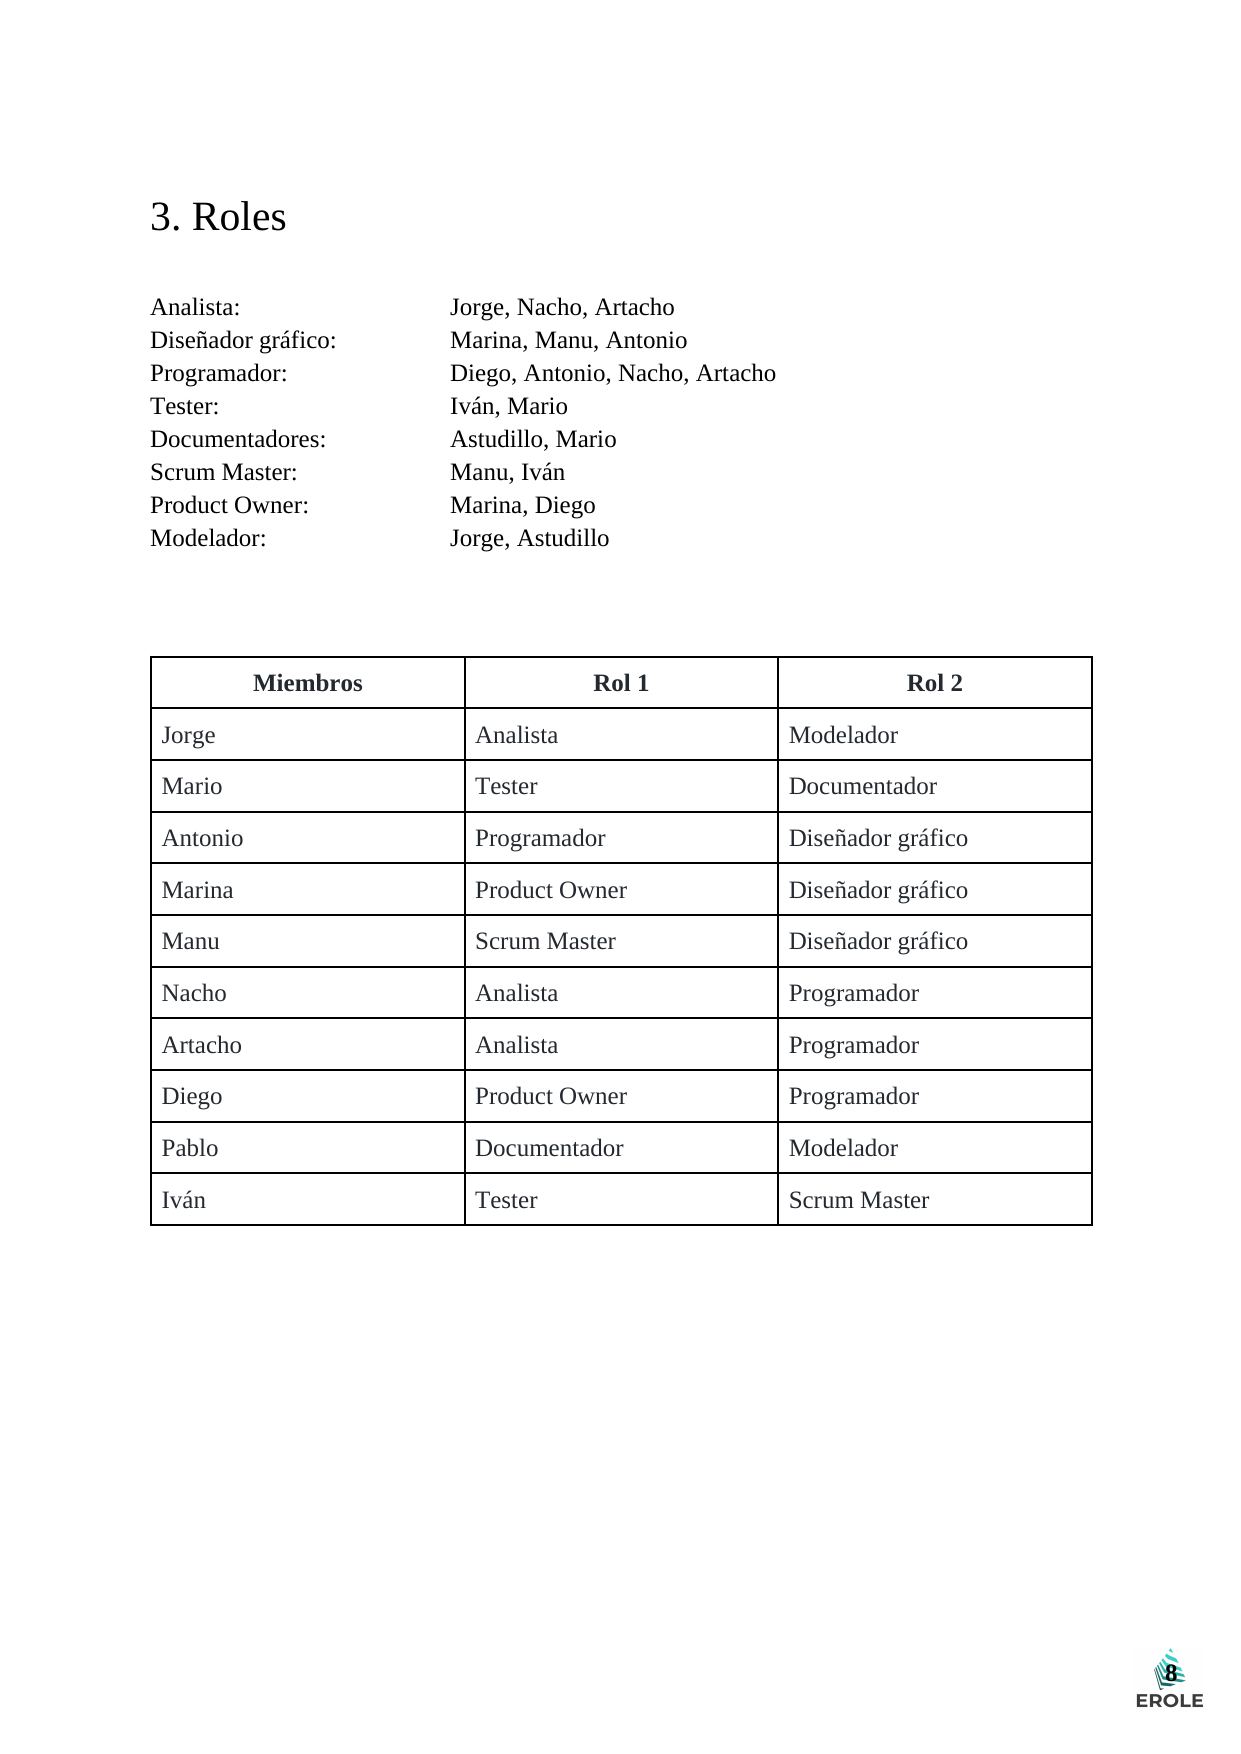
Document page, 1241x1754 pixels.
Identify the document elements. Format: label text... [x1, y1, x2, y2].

table_cell Diseñador gráfico [779, 864, 1091, 914]
table_header Rol 1 [466, 658, 777, 707]
table_cell Mario [152, 761, 464, 811]
table_cell Scrum Master [466, 916, 777, 966]
table_cell Nacho [152, 968, 464, 1017]
table_cell Analista [466, 709, 777, 759]
table_header Miembros [152, 658, 464, 707]
subtitle 3. Roles [150, 192, 1090, 239]
table_cell Marina [152, 864, 464, 914]
table_cell Programador [466, 813, 777, 862]
table_cell Scrum Master [779, 1174, 1091, 1224]
text Analista: Jorge, Nacho, Artacho [150, 292, 1090, 321]
table_cell Tester [466, 761, 777, 811]
picture [1132, 1647, 1205, 1709]
table_cell Jorge [152, 709, 464, 759]
table_cell Diseñador gráfico [779, 813, 1091, 862]
table_cell Diego [152, 1071, 464, 1121]
table_cell Programador [779, 1071, 1091, 1121]
table_cell Iván [152, 1174, 464, 1224]
table_cell Product Owner [466, 864, 777, 914]
table_cell Programador [779, 1019, 1091, 1069]
table_cell Modelador [779, 709, 1091, 759]
table_cell Product Owner [466, 1071, 777, 1121]
text Diseñador gráfico: Marina, Manu, Antonio [150, 325, 1090, 354]
table_cell Programador [779, 968, 1091, 1017]
table_cell Manu [152, 916, 464, 966]
table_cell Documentador [779, 761, 1091, 811]
table_cell Documentador [466, 1123, 777, 1172]
table_cell Tester [466, 1174, 777, 1224]
text Tester: Iván, Mario [150, 391, 1090, 420]
table_cell Analista [466, 1019, 777, 1069]
text Scrum Master: Manu, Iván [150, 457, 1090, 486]
table_cell Diseñador gráfico [779, 916, 1091, 966]
table_header Rol 2 [779, 658, 1091, 707]
text Product Owner: Marina, Diego [150, 490, 1090, 519]
table_cell Analista [466, 968, 777, 1017]
table_cell Modelador [779, 1123, 1091, 1172]
table_cell Artacho [152, 1019, 464, 1069]
text Documentadores: Astudillo, Mario [150, 424, 1090, 453]
text Modelador: Jorge, Astudillo [150, 523, 1090, 552]
table_cell Antonio [152, 813, 464, 862]
table_cell Pablo [152, 1123, 464, 1172]
text Programador: Diego, Antonio, Nacho, Artacho [150, 358, 1090, 387]
